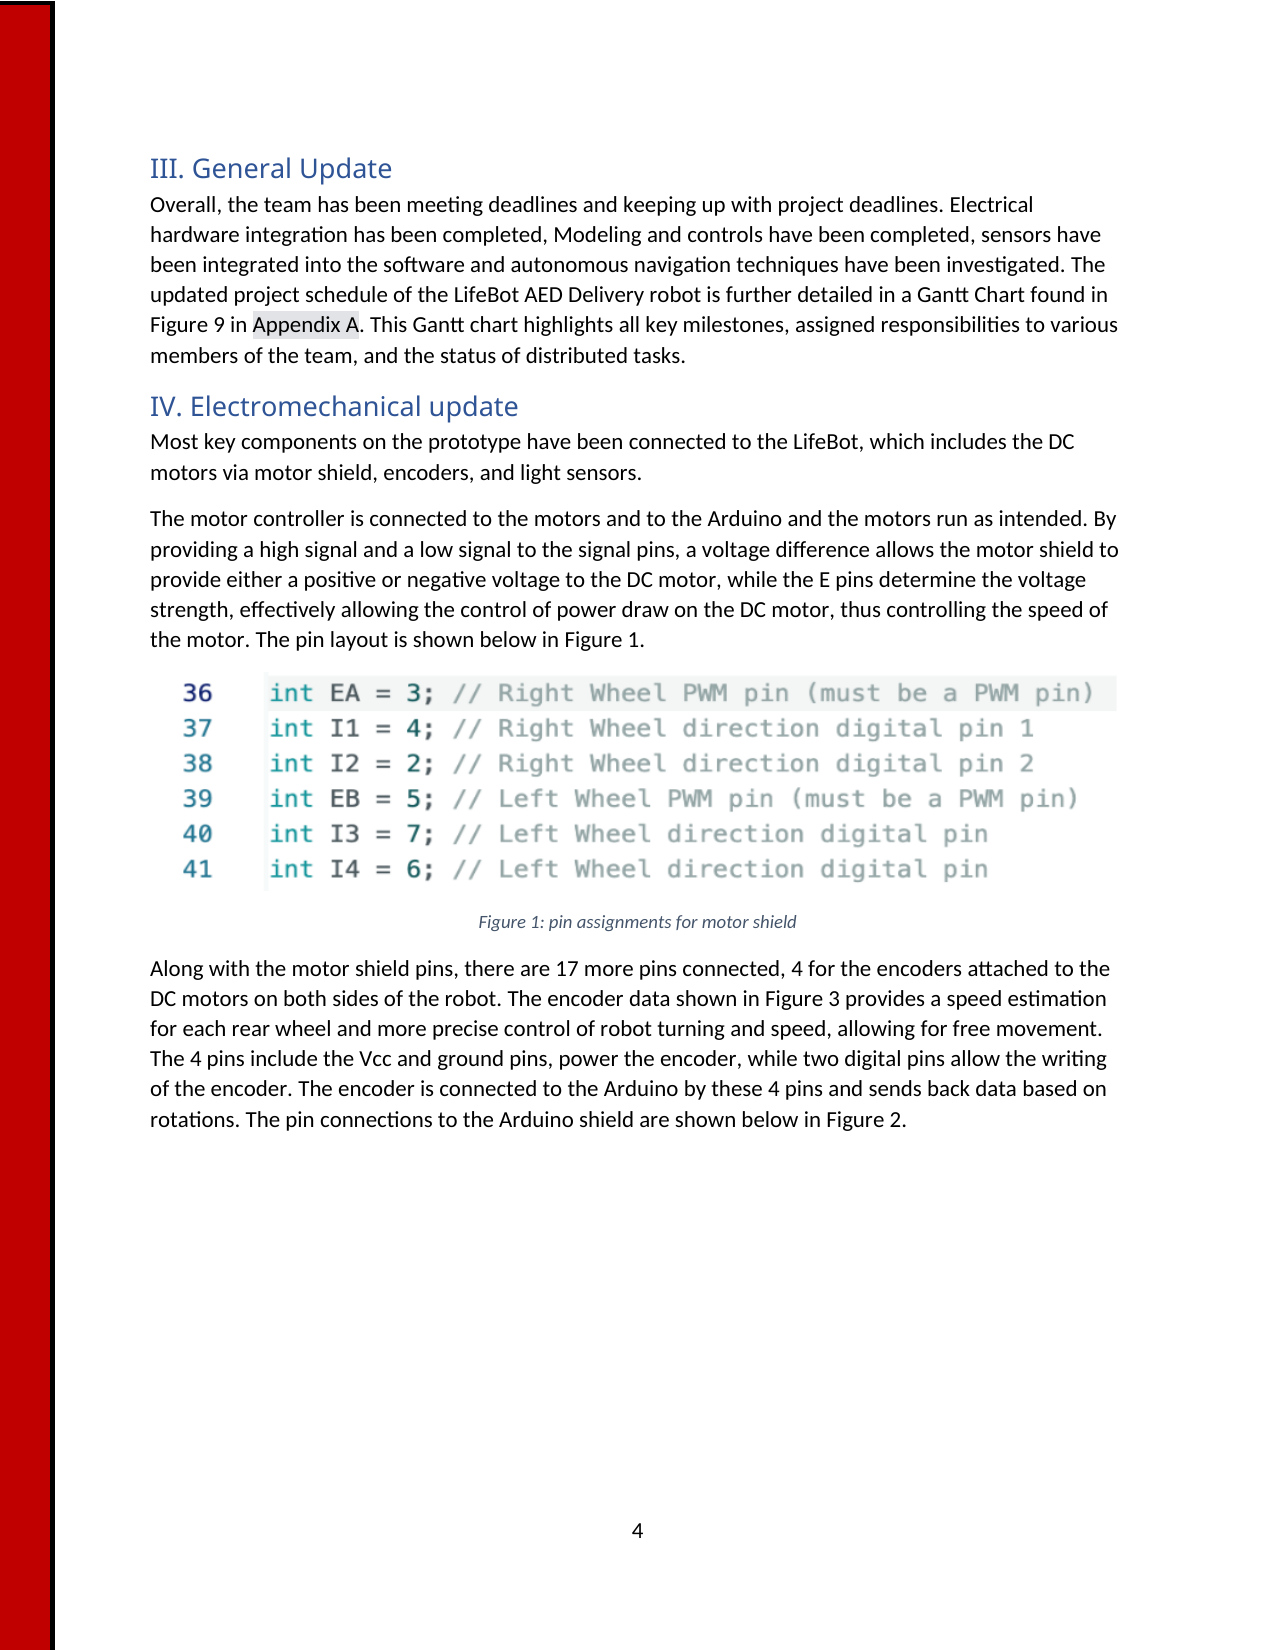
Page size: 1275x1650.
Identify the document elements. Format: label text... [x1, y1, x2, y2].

subtitle IV. Electromechanical update [150, 388, 1125, 424]
picture [158, 672, 1117, 891]
subtitle III. General Update [150, 150, 1125, 187]
text The motor controller is connected to the motors and to the Arduino and the motors run as intended. By providing a high signal and a low signal to the signal pins, a voltage difference allows the motor shield to provide either a positive or negative voltage to the DC motor, while the E pins determine the voltage strength, effectively allowing the control of power draw on the DC motor, thus controlling the speed of the motor. The pin layout is shown below in Figure 1. [150, 504, 1125, 653]
text Overall, the team has been meeting deadlines and keeping up with project deadlines. Electrical hardware integration has been completed, Modeling and controls have been completed, sensors have been integrated into the software and autonomous navigation techniques have been investigated. The updated project schedule of the LifeBot AED Delivery robot is further detailed in a Gantt Chart found in Figure 7 in Appendix A. This Gantt chart highlights all key milestones, assigned responsibilities to various members of the team, and the status of distributed tasks. [150, 190, 1125, 369]
text Figure 1: pin assignments for motor shield [150, 910, 1125, 933]
text Along with the motor shield pins, there are 17 more pins connected, 4 for the encoders attached to the DC motors on both sides of the robot. The encoder data shown in Figure 3 provides a speed estimation for each rear wheel and more precise control of robot turning and speed, allowing for free movement. The 4 pins include the Vcc and ground pins, power the encoder, while two digital pins allow the writing of the encoder. The encoder is connected to the Arduino by these 4 pins and sends back data based on rotations. The pin connections to the Arduino shield are shown below in Figure 2. [150, 954, 1125, 1133]
text Most key components on the prototype have been connected to the LifeBot, which includes the DC motors via motor shield, encoders, and light sensors. [150, 427, 1125, 486]
